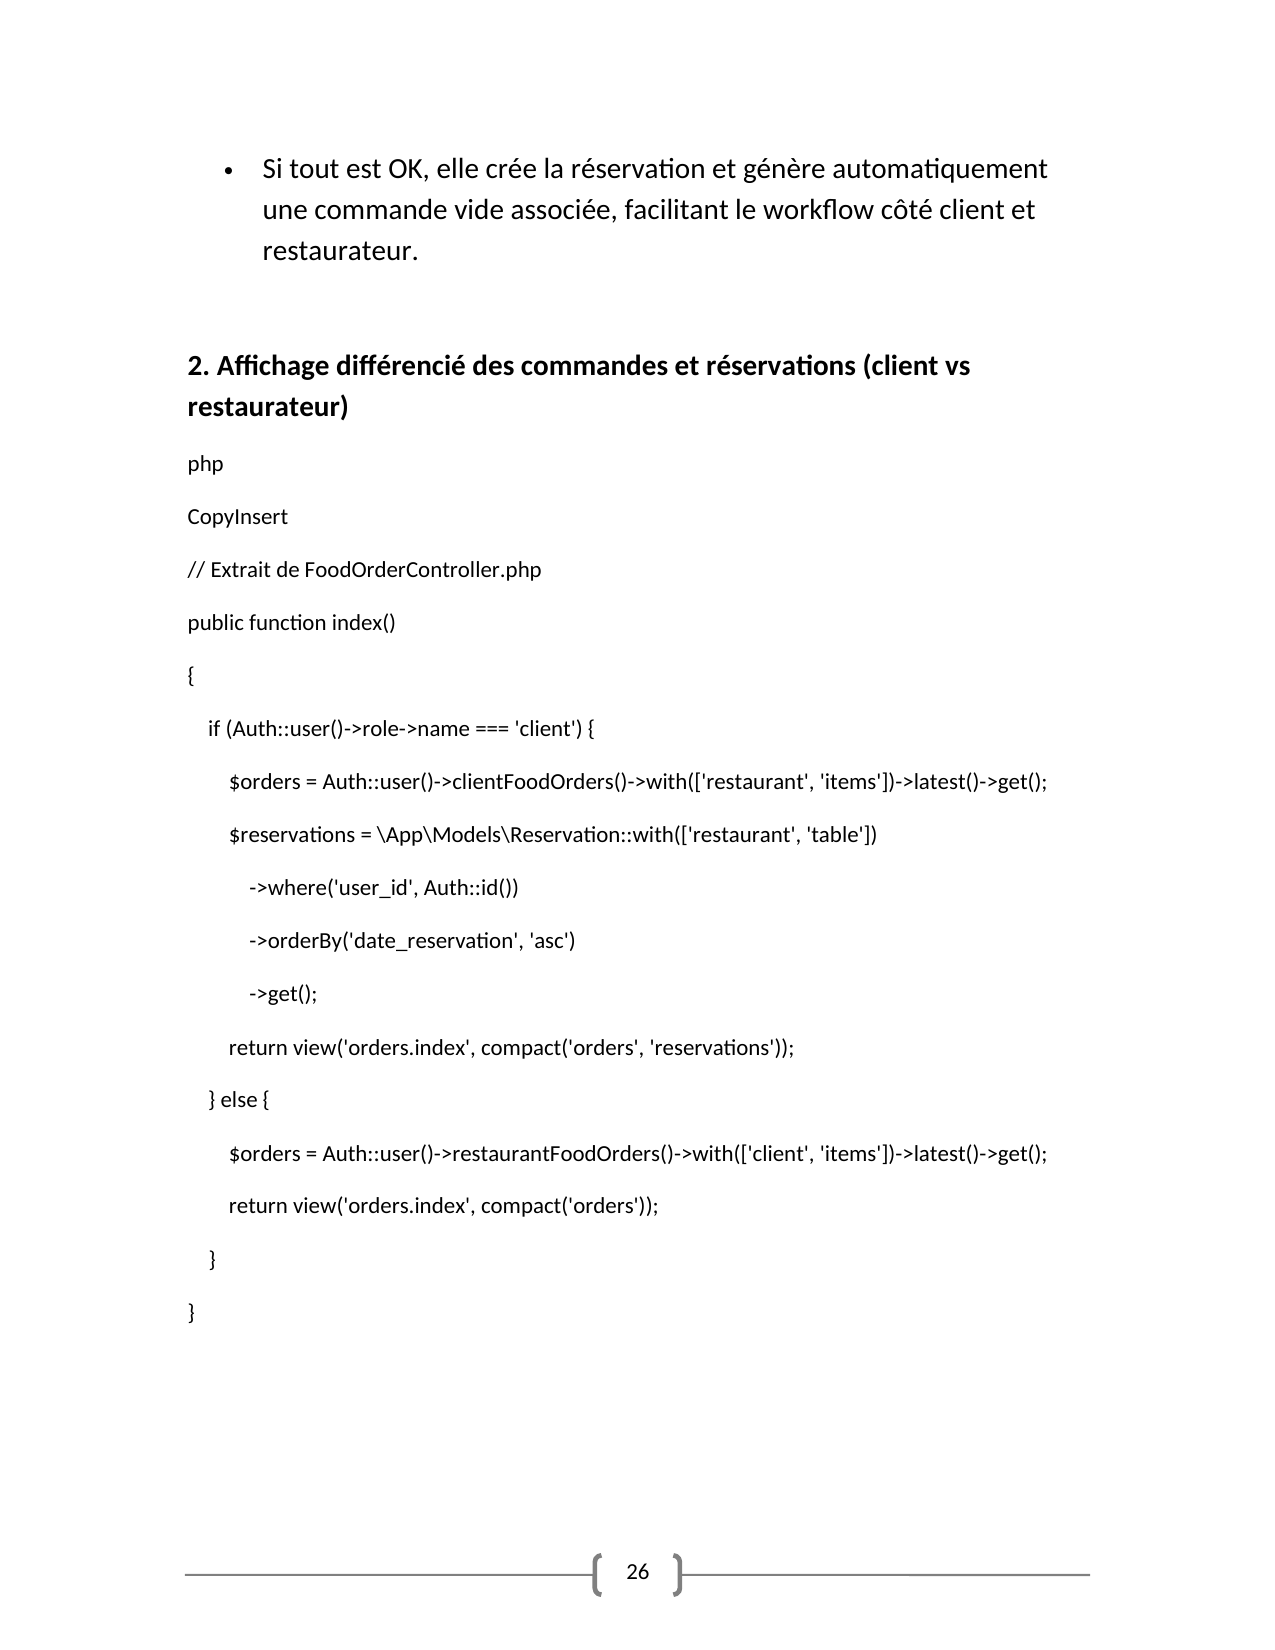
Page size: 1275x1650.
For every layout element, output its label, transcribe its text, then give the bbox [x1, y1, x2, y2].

text php [187, 449, 1087, 477]
text $reservations = \App\Models\Reservation::with(['restaurant', 'table']) [187, 821, 1087, 848]
text ->orderBy('date_reservation', 'asc') [187, 927, 1087, 954]
text public function index() [187, 608, 1087, 636]
text return view('orders.index', compact('orders')); [187, 1192, 1087, 1220]
text { [187, 661, 1087, 689]
list Si tout est OK, elle crée la réservation et génère automatiquement une commande vide associée, facilitant le workflow côté client et restaurateur. [225, 150, 1087, 267]
text $orders = Auth::user()->clientFoodOrders()->with(['restaurant', 'items'])->latest()->get(); [187, 767, 1087, 796]
text } [187, 1245, 1087, 1273]
text // Extrait de FoodOrderController.php [187, 555, 1087, 583]
text return view('orders.index', compact('orders', 'reservations')); [187, 1033, 1087, 1061]
text if (Auth::user()->role->name === 'client') { [187, 714, 1087, 742]
text CopyInsert [187, 502, 1087, 530]
text 2. Affichage différencié des commandes et réservations (client vs restaurateur) [187, 347, 1087, 423]
text ->where('user_id', Auth::id()) [187, 873, 1087, 902]
text $orders = Auth::user()->restaurantFoodOrders()->with(['client', 'items'])->latest()->get(); [187, 1139, 1087, 1167]
text ->get(); [187, 979, 1087, 1008]
text } [187, 1298, 1087, 1326]
text } else { [187, 1086, 1087, 1114]
